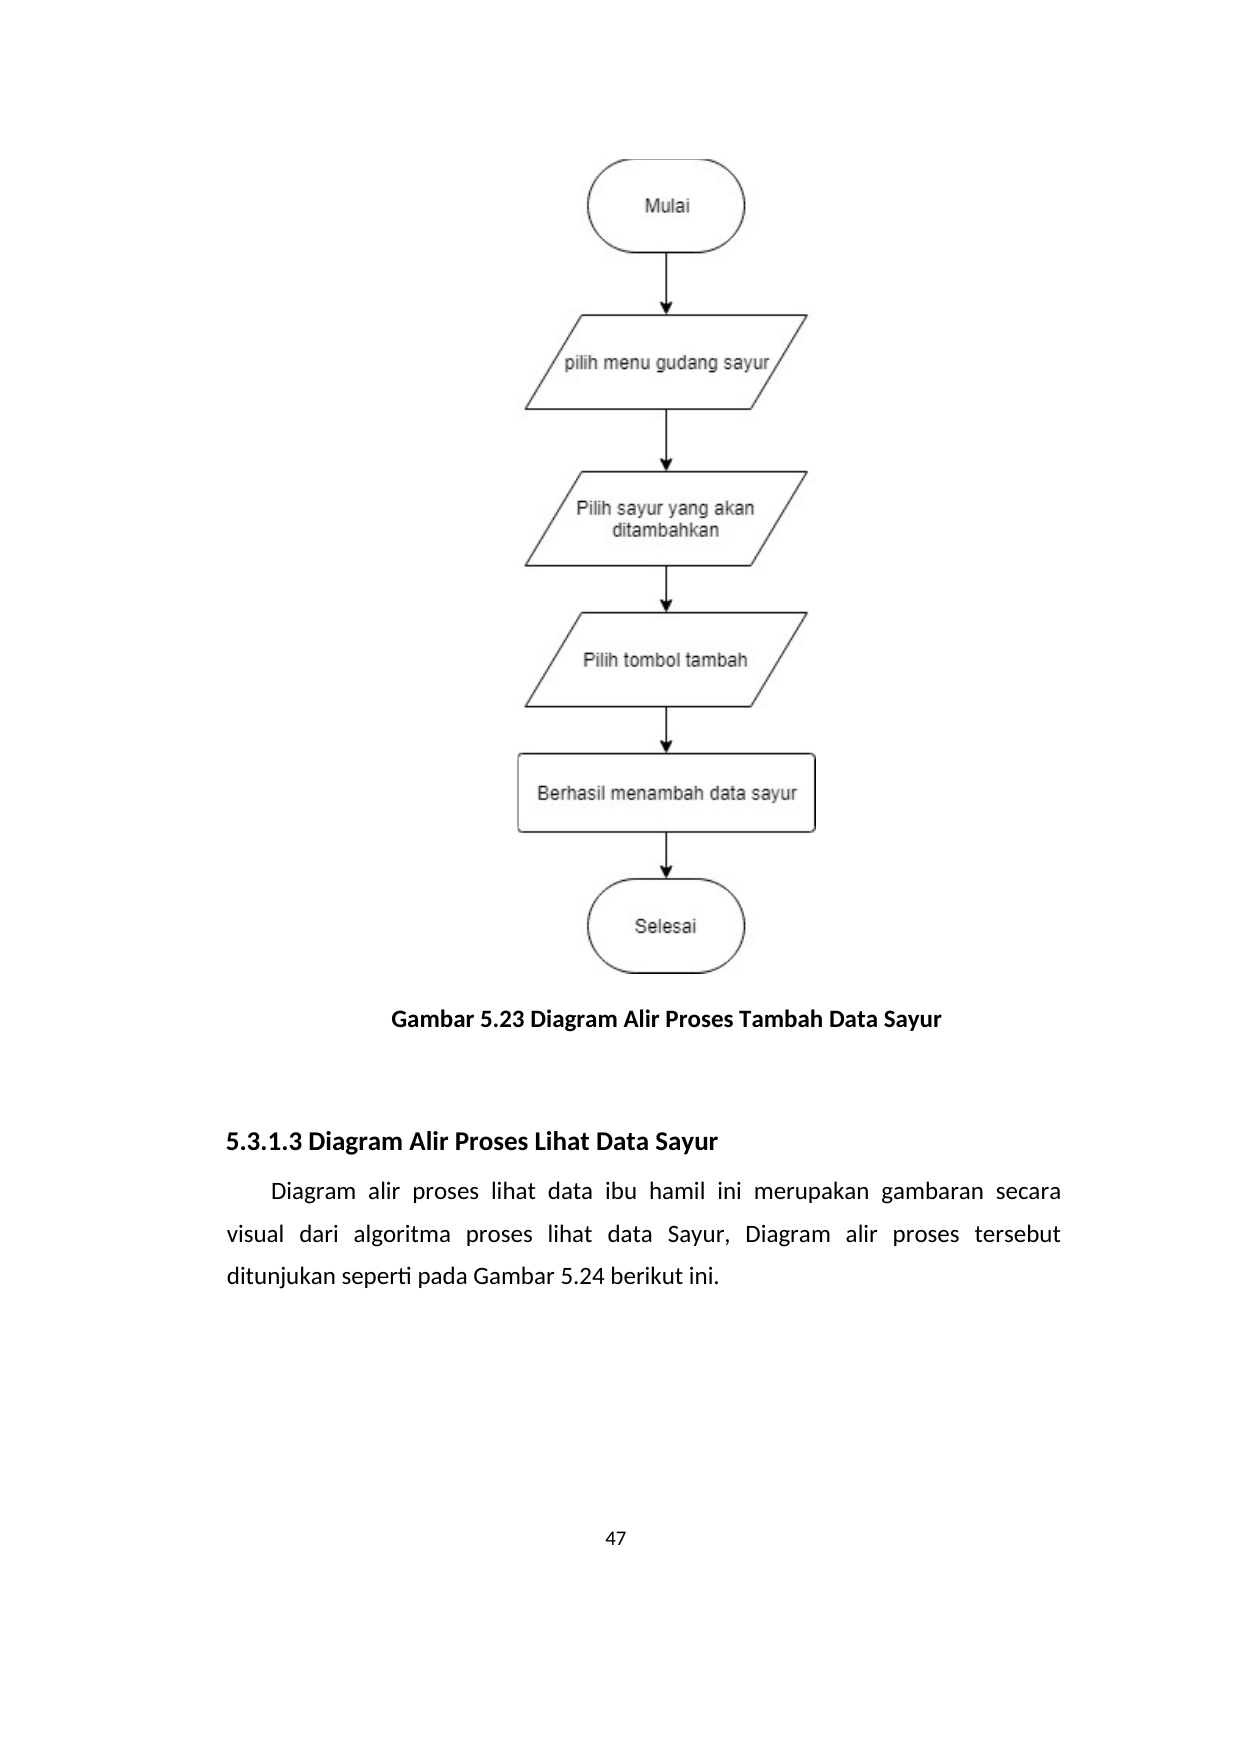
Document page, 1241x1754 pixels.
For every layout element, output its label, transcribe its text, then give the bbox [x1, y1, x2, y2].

text 5.3.1.3 Diagram Alir Proses Lihat Data Sayur [226, 1124, 1090, 1157]
picture [517, 159, 816, 974]
text Gambar 5.23 Diagram Alir Proses Tambah Data Sayur [227, 1003, 1062, 1034]
text Diagram alir proses lihat data ibu hamil ini merupakan gambaran secara visual dari algoritma proses lihat data Sayur, Diagram alir proses tersebut ditunjukan seperti pada Gambar 5.24 berikut ini. [227, 1175, 1062, 1291]
